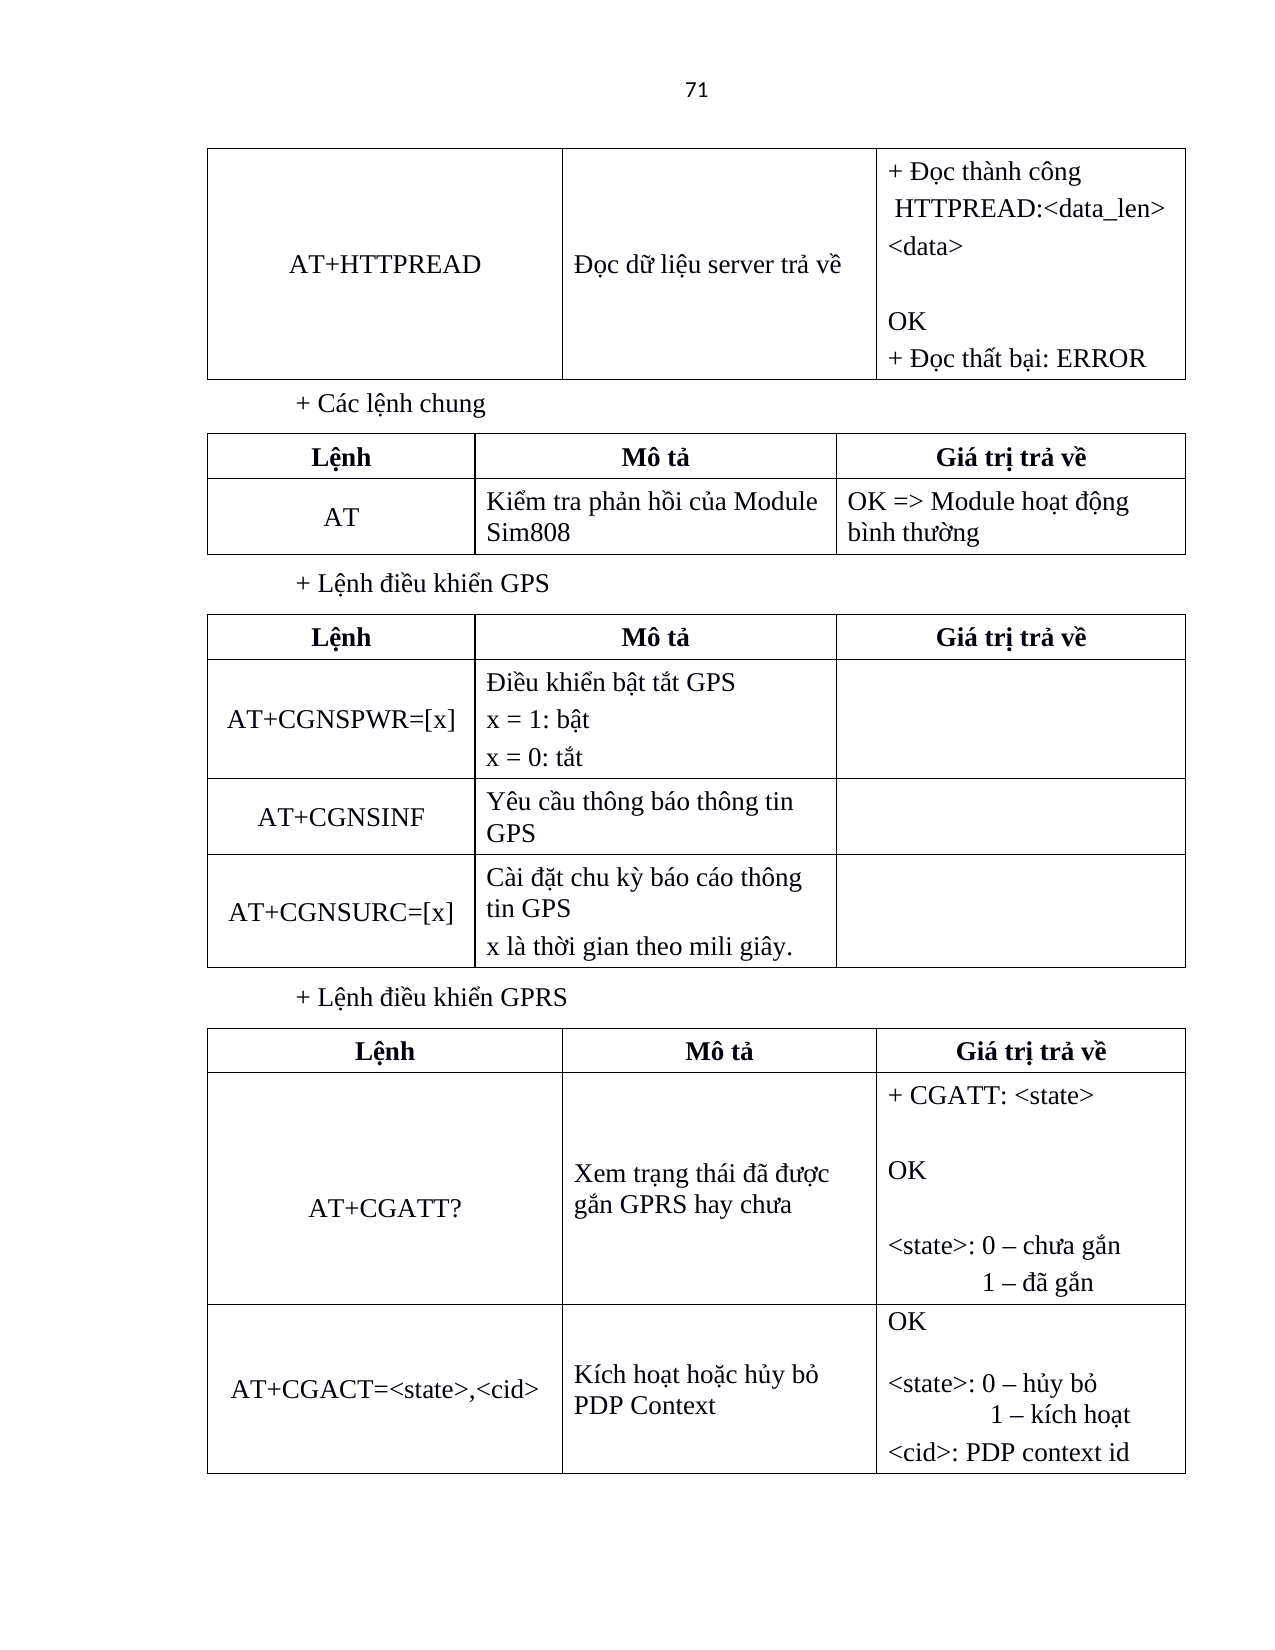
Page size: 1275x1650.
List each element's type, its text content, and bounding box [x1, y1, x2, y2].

table_cell Xem trạng thái đã được gắn GPRS hay chưa [563, 1073, 876, 1304]
table_header Giá trị trả về [837, 434, 1185, 478]
text + Lệnh điều khiển GPRS [207, 981, 1186, 1012]
table_header Lệnh [208, 434, 474, 478]
table_cell Yêu cầu thông báo thông tin GPS [476, 779, 836, 854]
text + Các lệnh chung [207, 387, 1186, 418]
table_cell [837, 779, 1185, 854]
table_cell AT+CGATT? [208, 1073, 562, 1304]
table_cell AT+CGACT=<state>,<cid> [208, 1305, 562, 1473]
table_cell AT+CGNSINF [208, 779, 474, 854]
table_header Mô tả [563, 1029, 876, 1072]
table_cell [837, 660, 1185, 778]
table_cell + Đọc thành công HTTPREAD:<data_len> <data> OK + Đọc thất bại: ERROR [877, 149, 1185, 379]
table_header Lệnh [208, 1029, 562, 1072]
table_header Giá trị trả về [877, 1029, 1185, 1072]
table_cell Cài đặt chu kỳ báo cáo thông tin GPS x là thời gian theo mili giây. [476, 855, 836, 967]
table_cell Kiểm tra phản hồi của Module Sim808 [476, 479, 836, 554]
table_cell AT+CGNSURC=[x] [208, 855, 474, 967]
table_header Giá trị trả về [837, 615, 1185, 659]
table_cell Đọc dữ liệu server trả về [563, 149, 876, 379]
table_cell OK <state>: 0 – hủy bỏ 1 – kích hoạt <cid>: PDP context id [877, 1305, 1185, 1473]
table_cell AT [208, 479, 474, 554]
table_cell OK => Module hoạt động bình thường [837, 479, 1185, 554]
table_cell + CGATT: <state> OK <state>: 0 – chưa gắn 1 – đã gắn [877, 1073, 1185, 1304]
table_cell AT+CGNSPWR=[x] [208, 660, 474, 778]
text + Lệnh điều khiển GPS [207, 567, 1186, 598]
table_header Mô tả [476, 615, 836, 659]
table_cell Điều khiển bật tắt GPS x = 1: bật x = 0: tắt [476, 660, 836, 778]
table_header Lệnh [208, 615, 474, 659]
table_cell Kích hoạt hoặc hủy bỏ PDP Context [563, 1305, 876, 1473]
table_cell AT+HTTPREAD [208, 149, 562, 379]
table_header Mô tả [476, 434, 836, 478]
table_cell [837, 855, 1185, 967]
